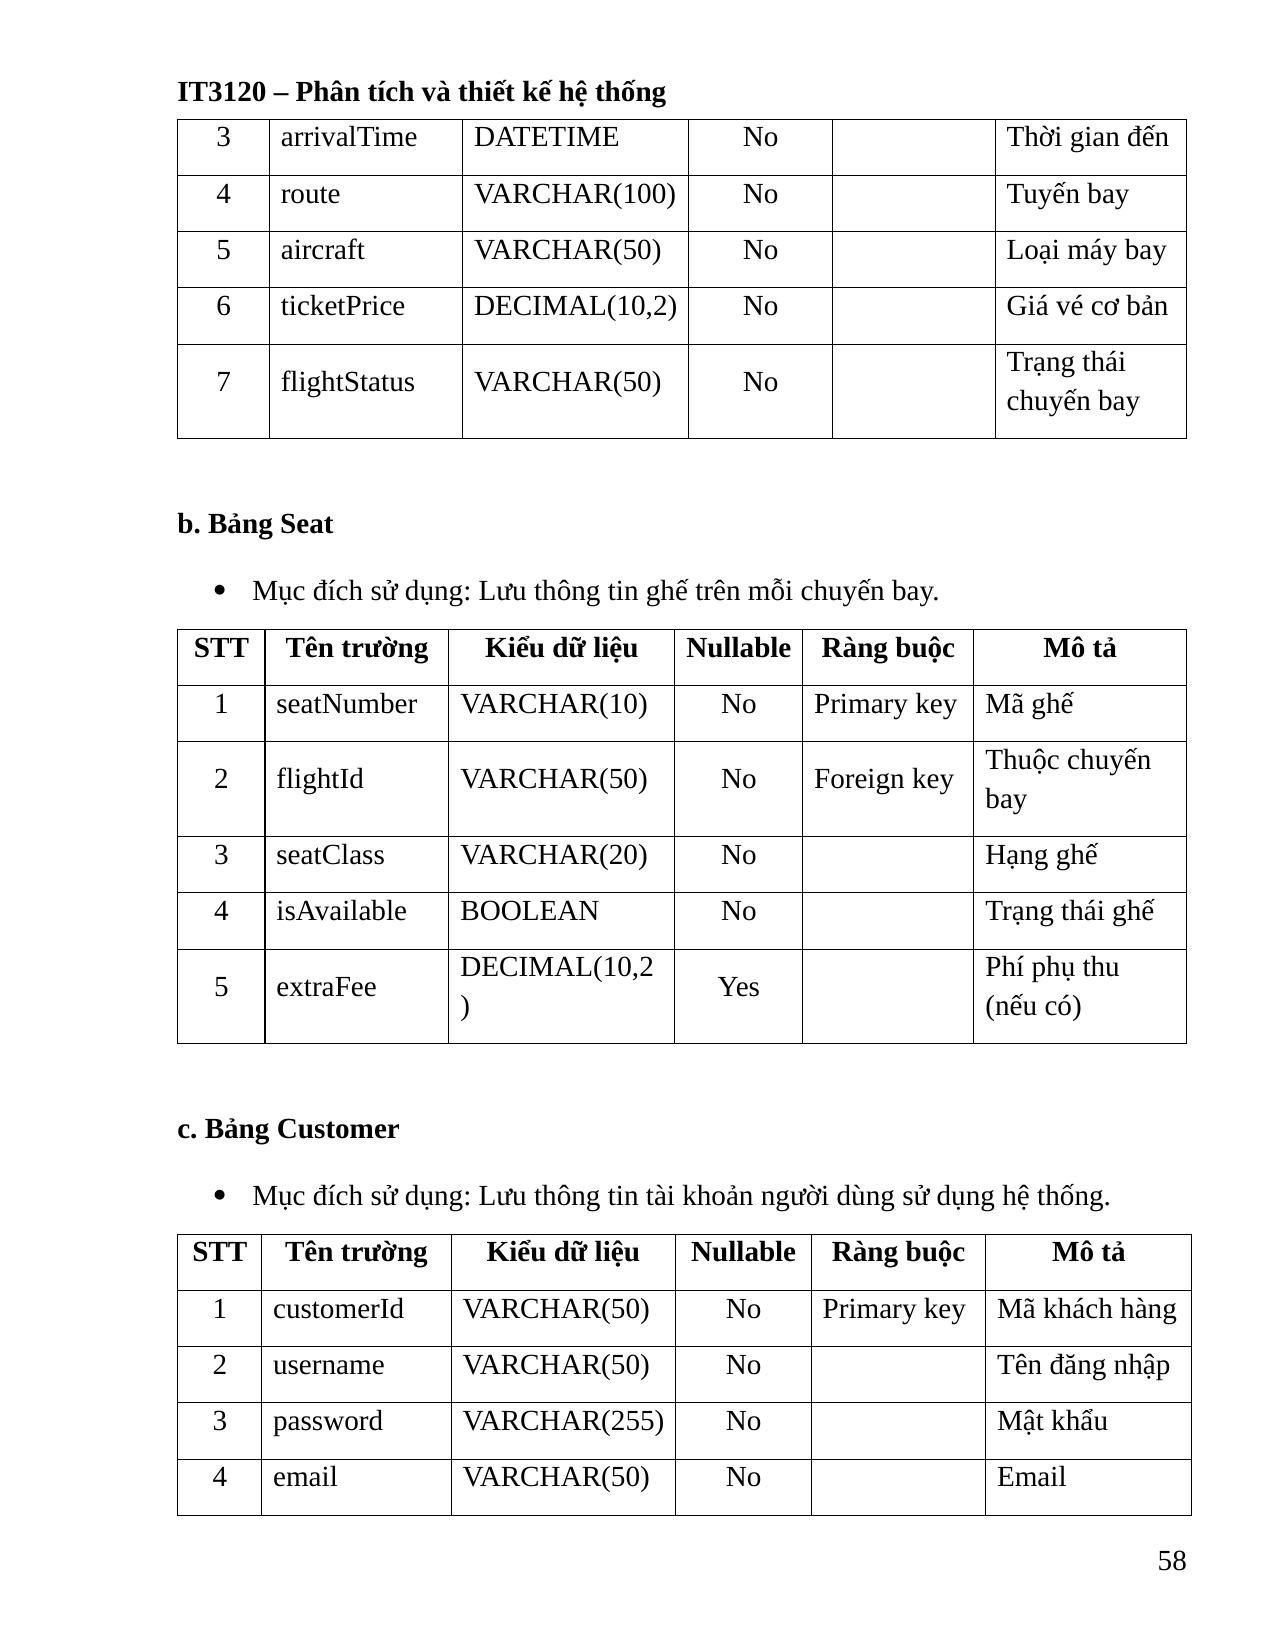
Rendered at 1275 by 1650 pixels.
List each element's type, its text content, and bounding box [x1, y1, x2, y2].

table_cell Mã khách hàng [986, 1291, 1191, 1346]
table_cell Primary key [803, 686, 973, 741]
table_cell 4 [178, 1460, 261, 1515]
table_cell No [676, 1460, 811, 1515]
table_cell No [675, 686, 802, 741]
table_header STT [178, 630, 264, 685]
table_cell [803, 837, 973, 892]
table_cell [833, 120, 995, 175]
table_cell Giá vé cơ bản [996, 288, 1186, 343]
table_cell 3 [178, 1403, 261, 1458]
table_cell 1 [178, 686, 264, 741]
table_cell 3 [178, 837, 264, 892]
table_cell route [270, 176, 462, 231]
table_cell 2 [178, 742, 264, 836]
table_cell No [675, 893, 802, 948]
table_cell Tên đăng nhập [986, 1347, 1191, 1402]
table_cell flightId [266, 742, 448, 836]
table_cell Primary key [812, 1291, 985, 1346]
table_cell 2 [178, 1347, 261, 1402]
table_cell Trạng thái chuyến bay [996, 345, 1186, 438]
table_cell 3 [178, 120, 269, 175]
table_header Ràng buộc [812, 1235, 985, 1290]
table_cell Hạng ghế [974, 837, 1186, 892]
table_cell VARCHAR(50) [452, 1291, 675, 1346]
table_cell 7 [178, 345, 269, 438]
table_cell No [689, 345, 832, 438]
table_cell No [689, 232, 832, 287]
table_cell 5 [178, 232, 269, 287]
table_cell Email [986, 1460, 1191, 1515]
list Mục đích sử dụng: Lưu thông tin ghế trên mỗi chuyến bay. [214, 573, 1186, 607]
table_header Ràng buộc [803, 630, 973, 685]
table_cell Thuộc chuyến bay [974, 742, 1186, 836]
list Mục đích sử dụng: Lưu thông tin tài khoản người dùng sử dụng hệ thống. [214, 1178, 1186, 1212]
table_cell 4 [178, 893, 264, 948]
table_cell No [675, 742, 802, 836]
table_cell Tuyến bay [996, 176, 1186, 231]
table_cell VARCHAR(100) [463, 176, 688, 231]
table_cell Yes [675, 950, 802, 1043]
table_cell [803, 893, 973, 948]
table_cell Thời gian đến [996, 120, 1186, 175]
table_cell 4 [178, 176, 269, 231]
table_cell flightStatus [270, 345, 462, 438]
table_cell extraFee [266, 950, 448, 1043]
table_header Kiểu dữ liệu [449, 630, 674, 685]
table_cell customerId [262, 1291, 451, 1346]
table_cell DECIMAL(10,2) [463, 288, 688, 343]
table_cell username [262, 1347, 451, 1402]
table_cell [833, 288, 995, 343]
table_cell Foreign key [803, 742, 973, 836]
table_cell Mật khẩu [986, 1403, 1191, 1458]
table_cell Trạng thái ghế [974, 893, 1186, 948]
table_cell VARCHAR(50) [463, 232, 688, 287]
table_cell No [689, 288, 832, 343]
table_cell aircraft [270, 232, 462, 287]
table_cell 6 [178, 288, 269, 343]
table_cell Phí phụ thu (nếu có) [974, 950, 1186, 1043]
table_header STT [178, 1235, 261, 1290]
table_cell VARCHAR(50) [452, 1347, 675, 1402]
table_header Kiểu dữ liệu [452, 1235, 675, 1290]
table_cell email [262, 1460, 451, 1515]
table_header Nullable [676, 1235, 811, 1290]
table_cell No [689, 120, 832, 175]
table_cell VARCHAR(20) [449, 837, 674, 892]
table_cell [833, 176, 995, 231]
table_cell No [676, 1291, 811, 1346]
table_header Nullable [675, 630, 802, 685]
table_cell ticketPrice [270, 288, 462, 343]
table_cell VARCHAR(50) [449, 742, 674, 836]
table_header Mô tả [986, 1235, 1191, 1290]
table_cell VARCHAR(10) [449, 686, 674, 741]
table_cell 1 [178, 1291, 261, 1346]
text c. Bảng Customer [177, 1111, 1186, 1145]
table_header Tên trường [262, 1235, 451, 1290]
table_cell Mã ghế [974, 686, 1186, 741]
table_cell BOOLEAN [449, 893, 674, 948]
table_header Mô tả [974, 630, 1186, 685]
table_cell VARCHAR(255) [452, 1403, 675, 1458]
table_header Tên trường [266, 630, 448, 685]
table_cell password [262, 1403, 451, 1458]
table_cell No [675, 837, 802, 892]
table_cell seatClass [266, 837, 448, 892]
table_cell seatNumber [266, 686, 448, 741]
table_cell [812, 1347, 985, 1402]
table_cell DECIMAL(10,2) [449, 950, 674, 1043]
table_cell DATETIME [463, 120, 688, 175]
table_cell [812, 1460, 985, 1515]
table_cell [833, 345, 995, 438]
table_cell isAvailable [266, 893, 448, 948]
table_cell arrivalTime [270, 120, 462, 175]
table_cell VARCHAR(50) [463, 345, 688, 438]
table_cell [803, 950, 973, 1043]
table_cell [833, 232, 995, 287]
table_cell VARCHAR(50) [452, 1460, 675, 1515]
table_cell Loại máy bay [996, 232, 1186, 287]
table_cell [812, 1403, 985, 1458]
table_cell No [676, 1403, 811, 1458]
text b. Bảng Seat [177, 506, 1186, 540]
table_cell No [676, 1347, 811, 1402]
table_cell 5 [178, 950, 264, 1043]
table_cell No [689, 176, 832, 231]
